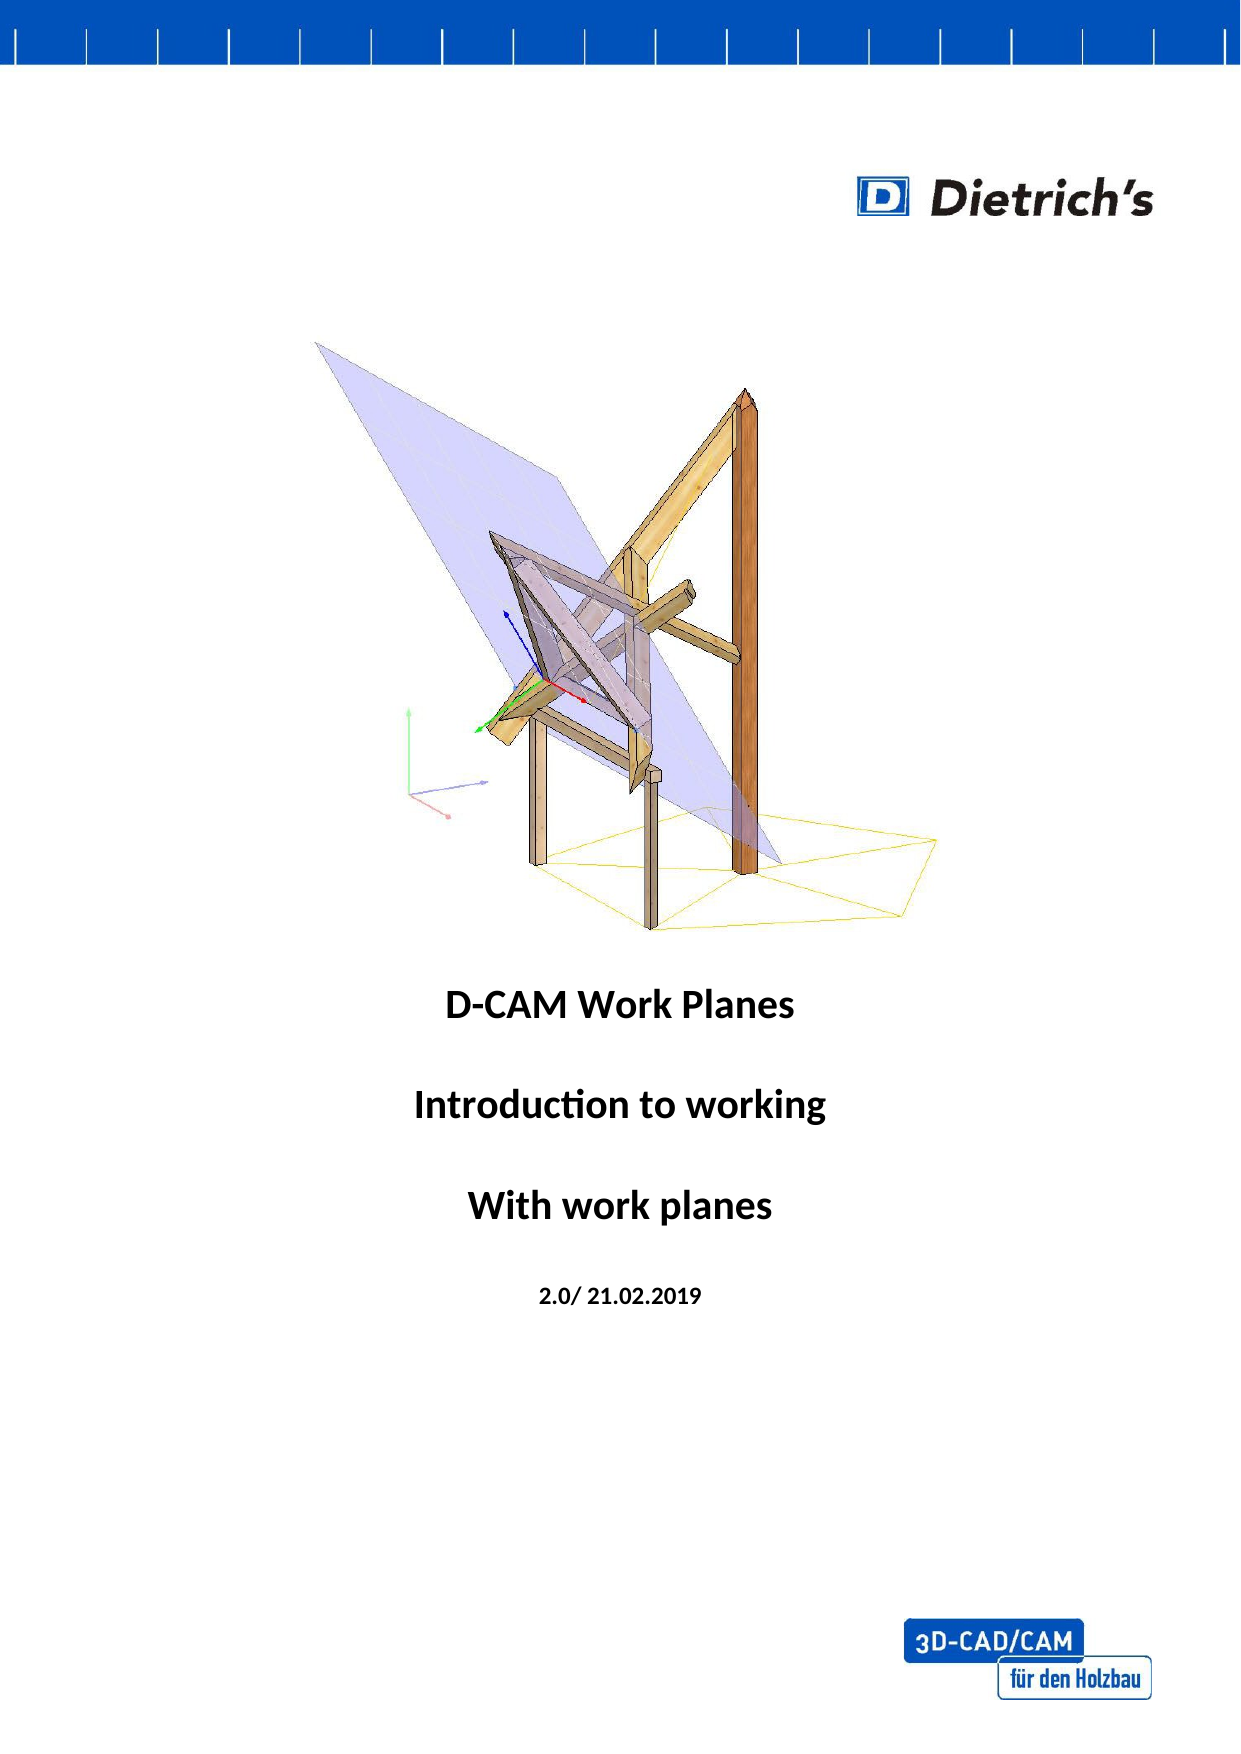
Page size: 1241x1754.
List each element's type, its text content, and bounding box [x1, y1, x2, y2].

text D-CAM Work Planes Introduction to working With work planes [410, 978, 830, 1230]
picture [0, 0, 1241, 216]
text 2.0/ 21.02.2019 [421, 1280, 819, 1311]
picture [903, 1618, 1152, 1700]
picture [310, 335, 940, 932]
